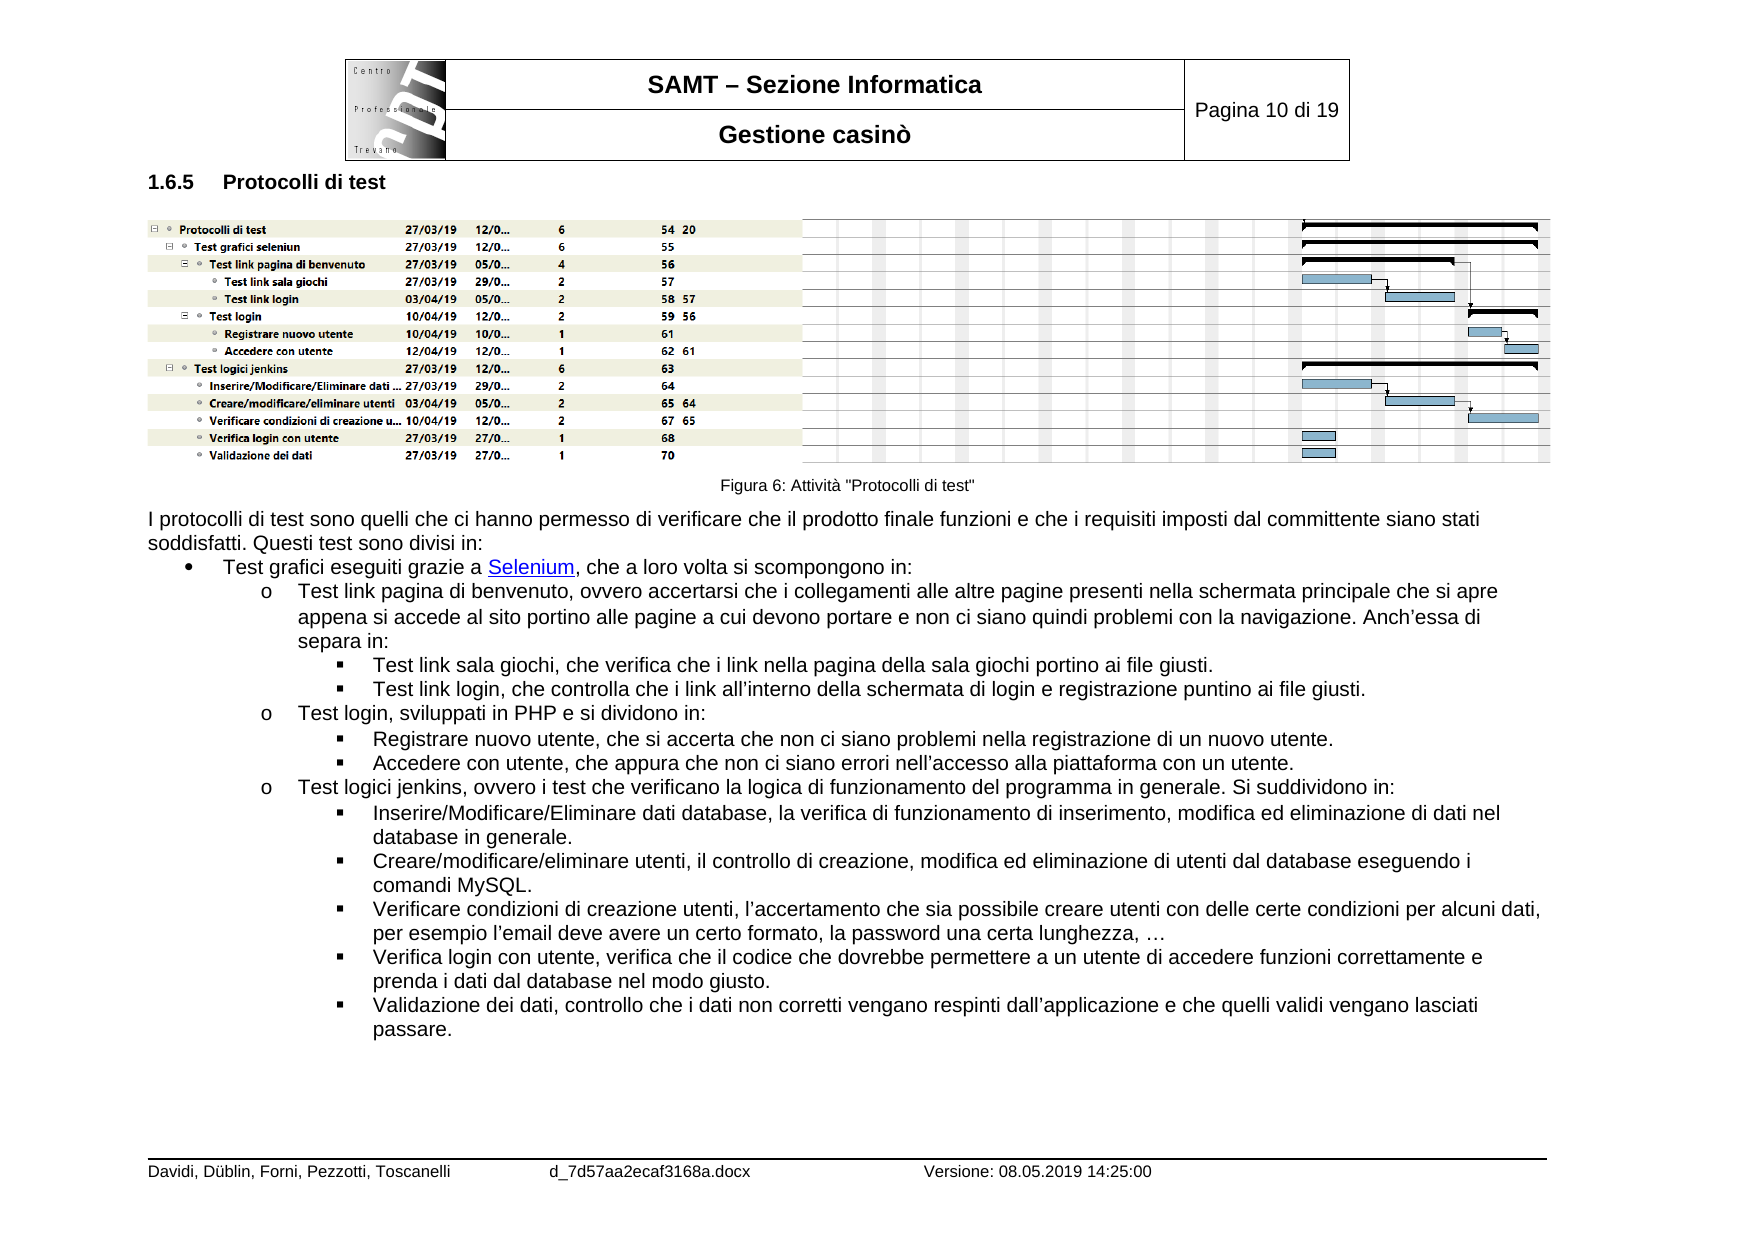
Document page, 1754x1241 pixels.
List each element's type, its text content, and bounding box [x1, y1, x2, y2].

list Test link sala giochi, che verifica che i link nella pagina della sala giochi portino ai file giusti. [335, 653, 1547, 677]
list Test login, sviluppati in PHP e si dividono in: [260, 701, 1547, 727]
subtitle Protocolli di test [148, 170, 1547, 194]
list Test grafici eseguiti grazie a Selenium, che a loro volta si scompongono in: [185, 555, 1547, 579]
text Figura 6: Attività "Protocolli di test" [148, 476, 1547, 495]
picture [346, 60, 445, 159]
picture [147, 219, 1551, 463]
list Registrare nuovo utente, che si accerta che non ci siano problemi nella registrazione di un nuovo utente. [335, 727, 1547, 751]
list Verifica login con utente, verifica che il codice che dovrebbe permettere a un utente di accedere funzioni correttamente e prenda i dati dal database nel modo giusto. [335, 945, 1547, 993]
list Test link pagina di benvenuto, ovvero accertarsi che i collegamenti alle altre pagine presenti nella schermata principale che si apre appena si accede al sito portino alle pagine a cui devono portare e non ci siano quindi problemi con la navigazione. Anch’essa di separa in: [260, 579, 1547, 653]
list Accedere con utente, che appura che non ci siano errori nell’accesso alla piattaforma con un utente. [335, 751, 1547, 775]
list Creare/ modificare/eliminare utenti, il controllo di creazione, modifica ed eliminazione di utenti dal database eseguendo i comandi MySQL. [335, 849, 1547, 897]
list Inserire/Modificare/Eliminare dati database, la verifica di funzionamento di inserimento, modifica ed eliminazione di dati nel database in generale. [335, 801, 1547, 849]
list Validazione dei dati, controllo che i dati non corretti vengano respinti dall’applicazione e che quelli validi vengano lasciati passare. [335, 993, 1547, 1041]
list Verificare condizioni di creazione utenti, l’accertamento che sia possibile creare utenti con delle certe condizioni per alcuni dati, per esempio l’email deve avere un certo formato, la password una certa lunghezza, … [335, 897, 1547, 945]
list Test link login, che controlla che i link all’interno della schermata di login e registrazione puntino ai file giusti. [335, 677, 1547, 701]
list Test logici jenkins, ovvero i test che verificano la logica di funzionamento del programma in generale. Si suddividono in: [260, 775, 1547, 801]
text I protocolli di test sono quelli che ci hanno permesso di verificare che il prodotto finale funzioni e che i requisiti imposti dal committente siano stati soddisfatti. Questi test sono divisi in: [148, 507, 1547, 555]
